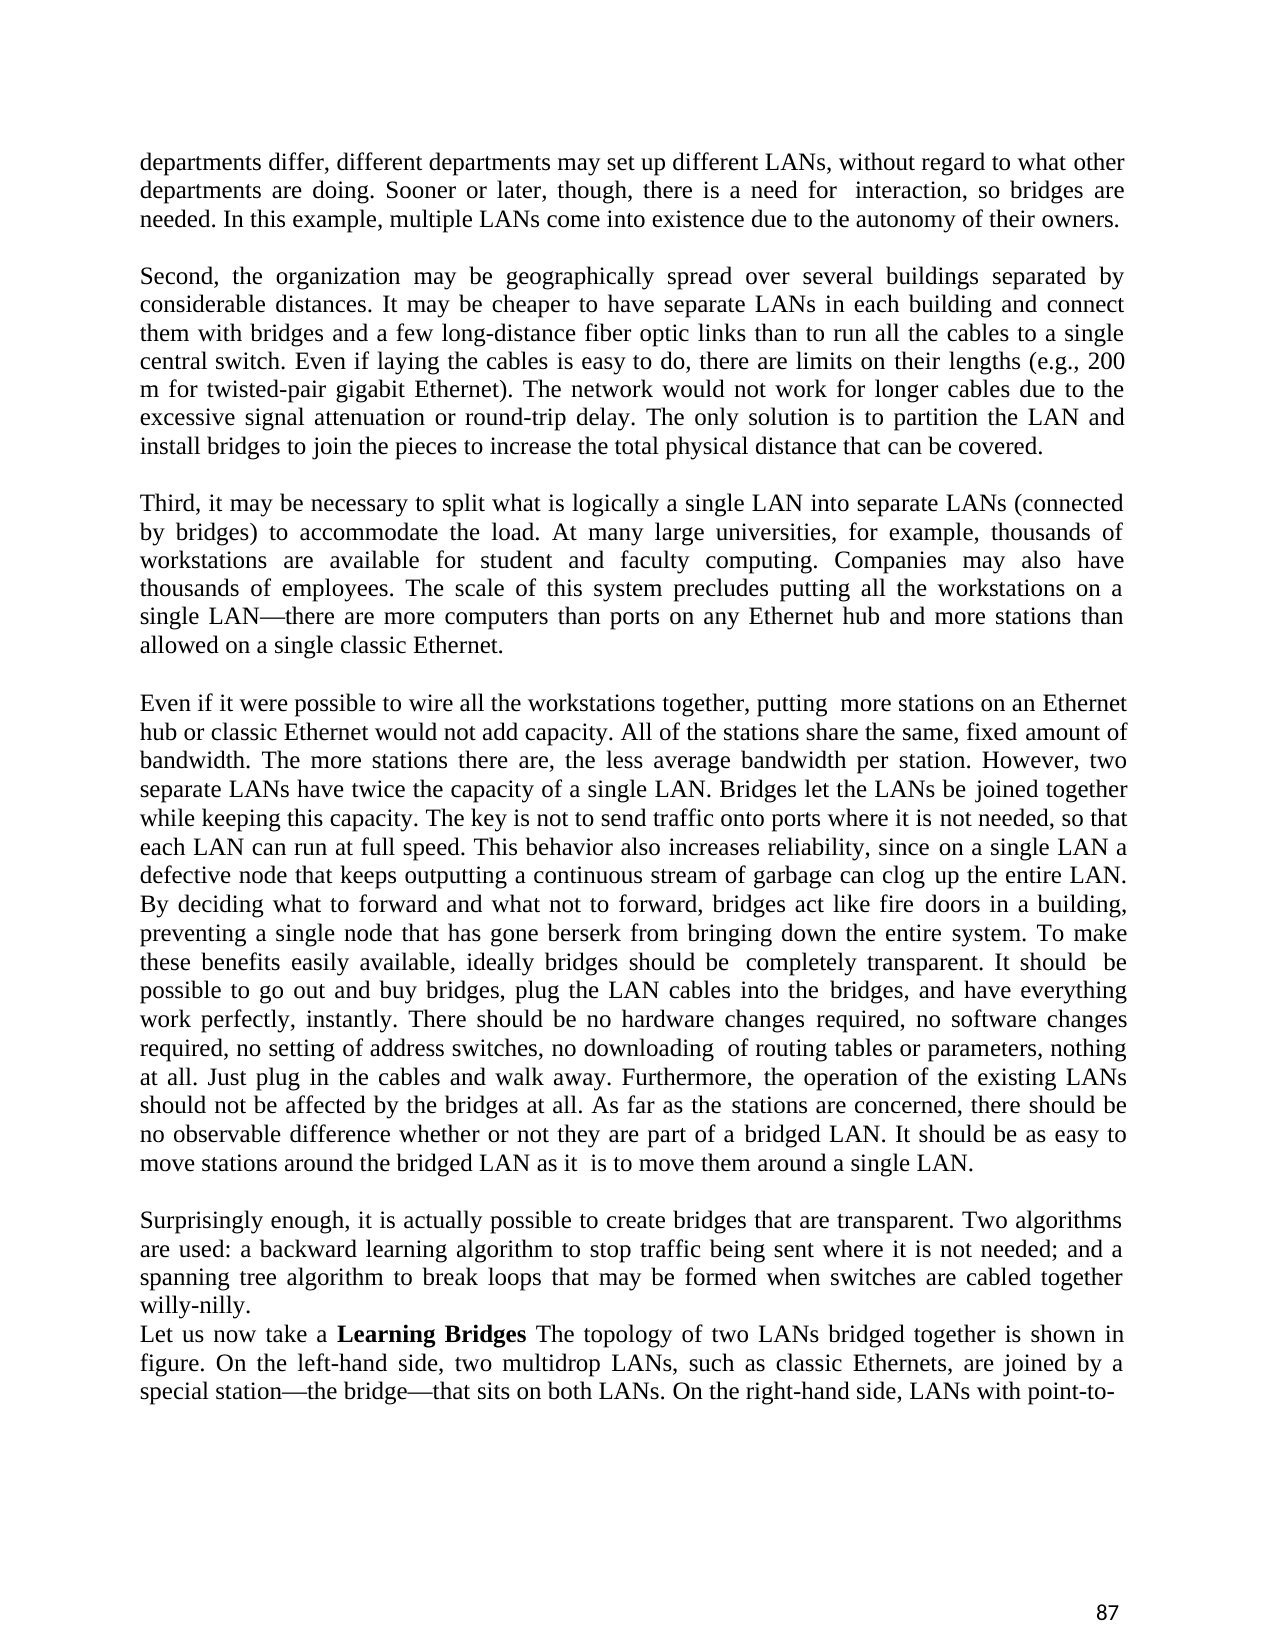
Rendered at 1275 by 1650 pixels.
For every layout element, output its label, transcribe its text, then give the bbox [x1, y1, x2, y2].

text Surprisingly enough, it is actually possible to create bridges that are transparent. Two algorithms are used: a backward learning algorithm to stop traffic being sent where it is not needed; and a spanning tree algorithm to break loops that may be formed when switches are cabled together willy-nilly. [139, 1206, 1124, 1319]
text Let us now take a Learning Bridges The topology of two LANs bridged together is shown in figure. On the left-hand side, two multidrop LANs, such as classic Ethernets, are joined by a special station—the bridge—that sits on both LANs. On the right-hand side, LANs with point-to- [139, 1320, 1125, 1405]
text Second, the organization may be geographically spread over several buildings separated by considerable distances. It may be cheaper to have separate LANs in each building and connect them with bridges and a few long-distance fiber optic links than to run all the cables to a single central switch. Even if laying the cables is easy to do, there are limits on their lengths (e.g., 200 m for twisted-pair gigabit Ethernet). The network would not work for longer cables due to the excessive signal attenuation or round-trip delay. The only solution is to partition the LAN and install bridges to join the pieces to increase the total physical distance that can be covered. [139, 262, 1126, 459]
text Even if it were possible to wire all the workstations together, putting more stations on an Ethernet hub or classic Ethernet would not add capacity. All of the stations share the same, fixed amount of bandwidth. The more stations there are, the less average bandwidth per station. However, two separate LANs have twice the capacity of a single LAN. Bridges let the LANs be joined together while keeping this capacity. The key is not to send traffic onto ports where it is not needed, so that each LAN can run at full speed. This behavior also increases reliability, since on a single LAN a defective node that keeps outputting a continuous stream of garbage can clog up the entire LAN. By deciding what to forward and what not to forward, bridges act like fire doors in a building, preventing a single node that has gone berserk from bringing down the entire system. To make these benefits easily available, ideally bridges should be completely transparent. It should be possible to go out and buy bridges, plug the LAN cables into the bridges, and have everything work perfectly, instantly. There should be no hardware changes required, no software changes required, no setting of address switches, no downloading of routing tables or parameters, nothing at all. Just plug in the cables and walk away. Furthermore, the operation of the existing LANs should not be affected by the bridges at all. As far as the stations are concerned, there should be no observable difference whether or not they are part of a bridged LAN. It should be as easy to move stations around the bridged LAN as it is to move them around a single LAN. [139, 688, 1127, 1177]
text Third, it may be necessary to split what is logically a single LAN into separate LANs (connected by bridges) to accommodate the load. At many large universities, for example, thousands of workstations are available for student and faculty computing. Companies may also have thousands of employees. The scale of this system precludes putting all the workstations on a single LAN—there are more computers than ports on any Ethernet hub and more stations than allowed on a single classic Ethernet. [139, 489, 1124, 658]
text departments differ, different departments may set up different LANs, without regard to what other departments are doing. Sooner or later, though, there is a need for interaction, so bridges are needed. In this example, multiple LANs come into existence due to the autonomy of their owners. [139, 148, 1125, 232]
